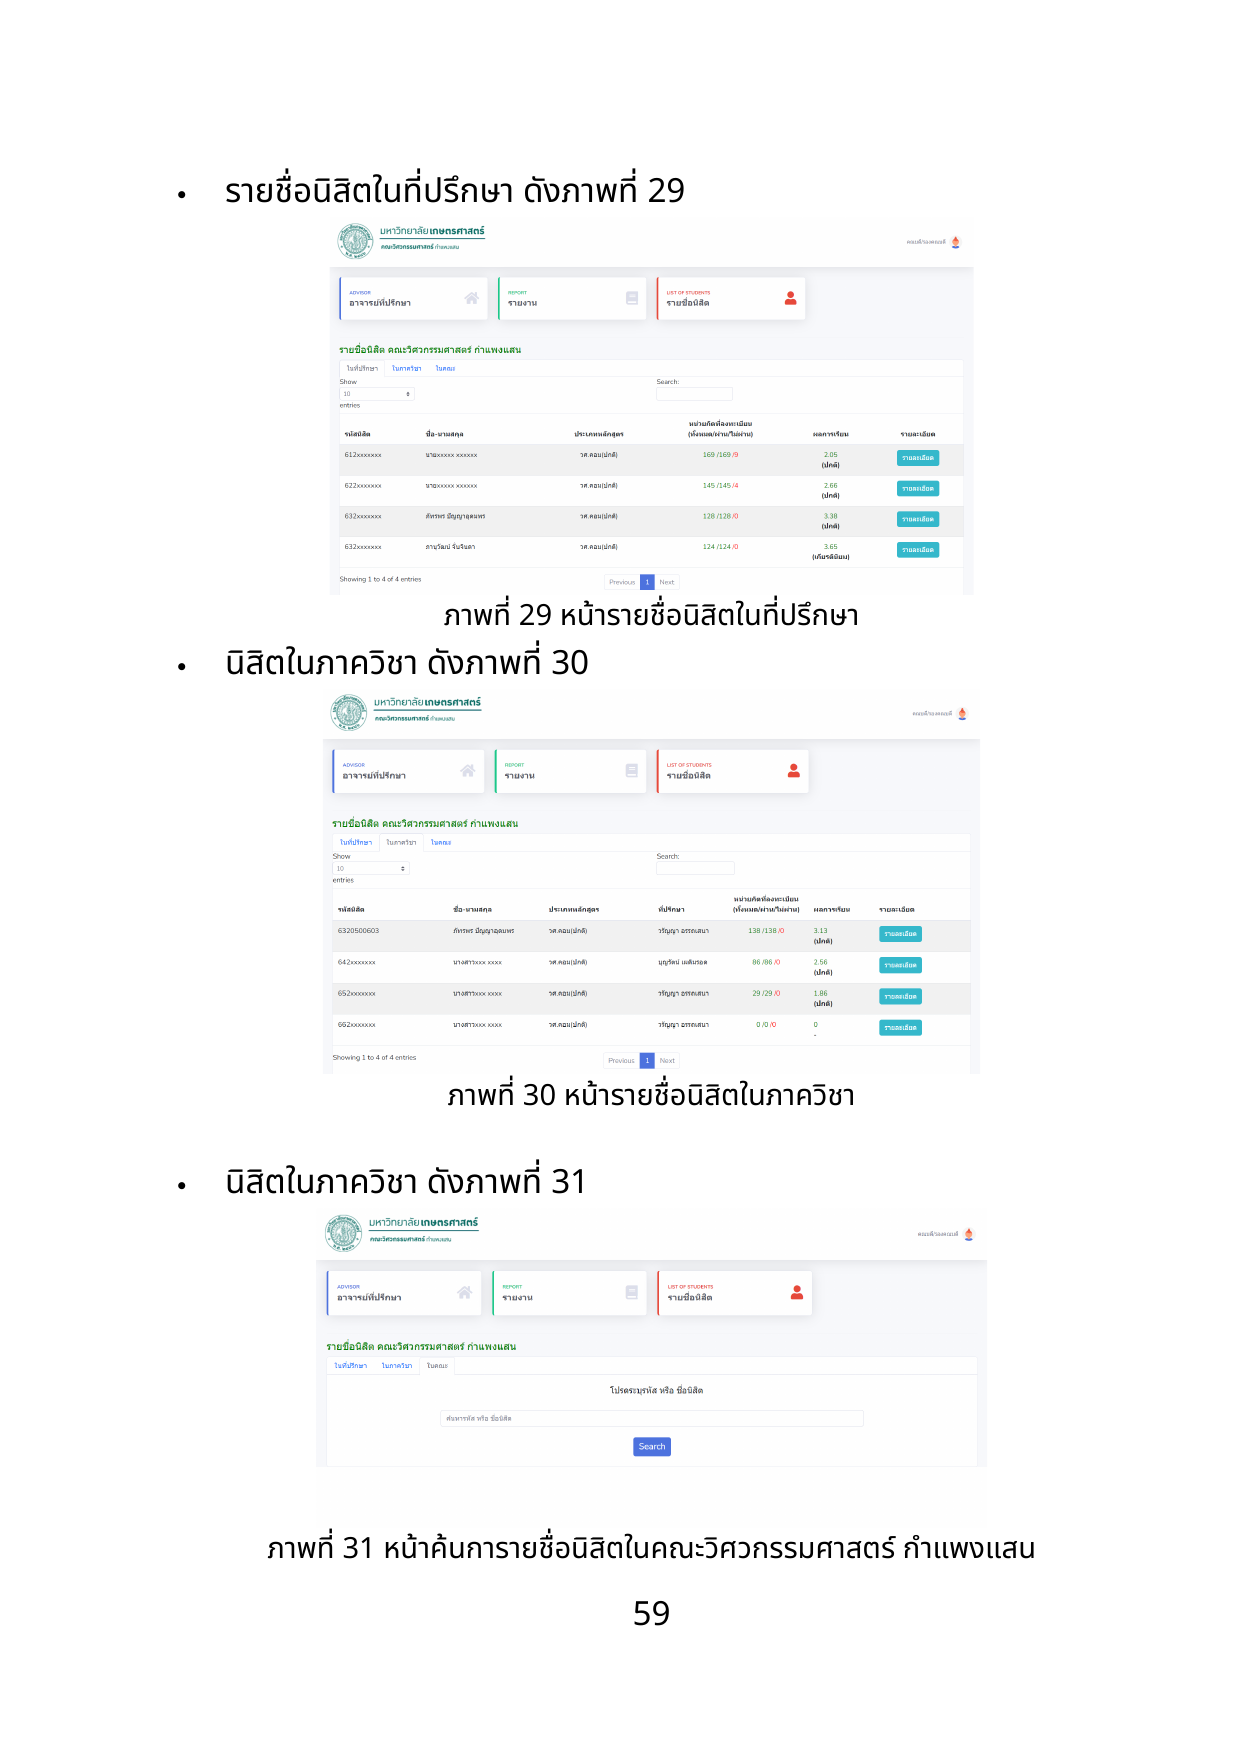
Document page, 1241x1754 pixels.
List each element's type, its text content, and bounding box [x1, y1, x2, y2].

picture [316, 1208, 988, 1528]
list นิสิตในภาควิชา ดังภาพที่ 31 [150, 1158, 1153, 1209]
picture [329, 217, 974, 595]
text ภาพที่ 29 หน้ารายชื่อนิสิตในที่ปรึกษา [150, 594, 1153, 638]
text ภาพที่ 30 หน้ารายชื่อนิสิตในภาควิชา [150, 1074, 1153, 1118]
list นิสิตในภาควิชา ดังภาพที่ 30 [150, 638, 1153, 689]
text ภาพที่ 31 หน้าค้นการายชื่อนิสิตในคณะวิศวกรรมศาสตร์ กำแพงแสน [150, 1527, 1153, 1572]
picture [322, 689, 981, 1074]
list รายชื่อนิสิตในที่ปรึกษา ดังภาพที่ 29 [150, 167, 1153, 218]
